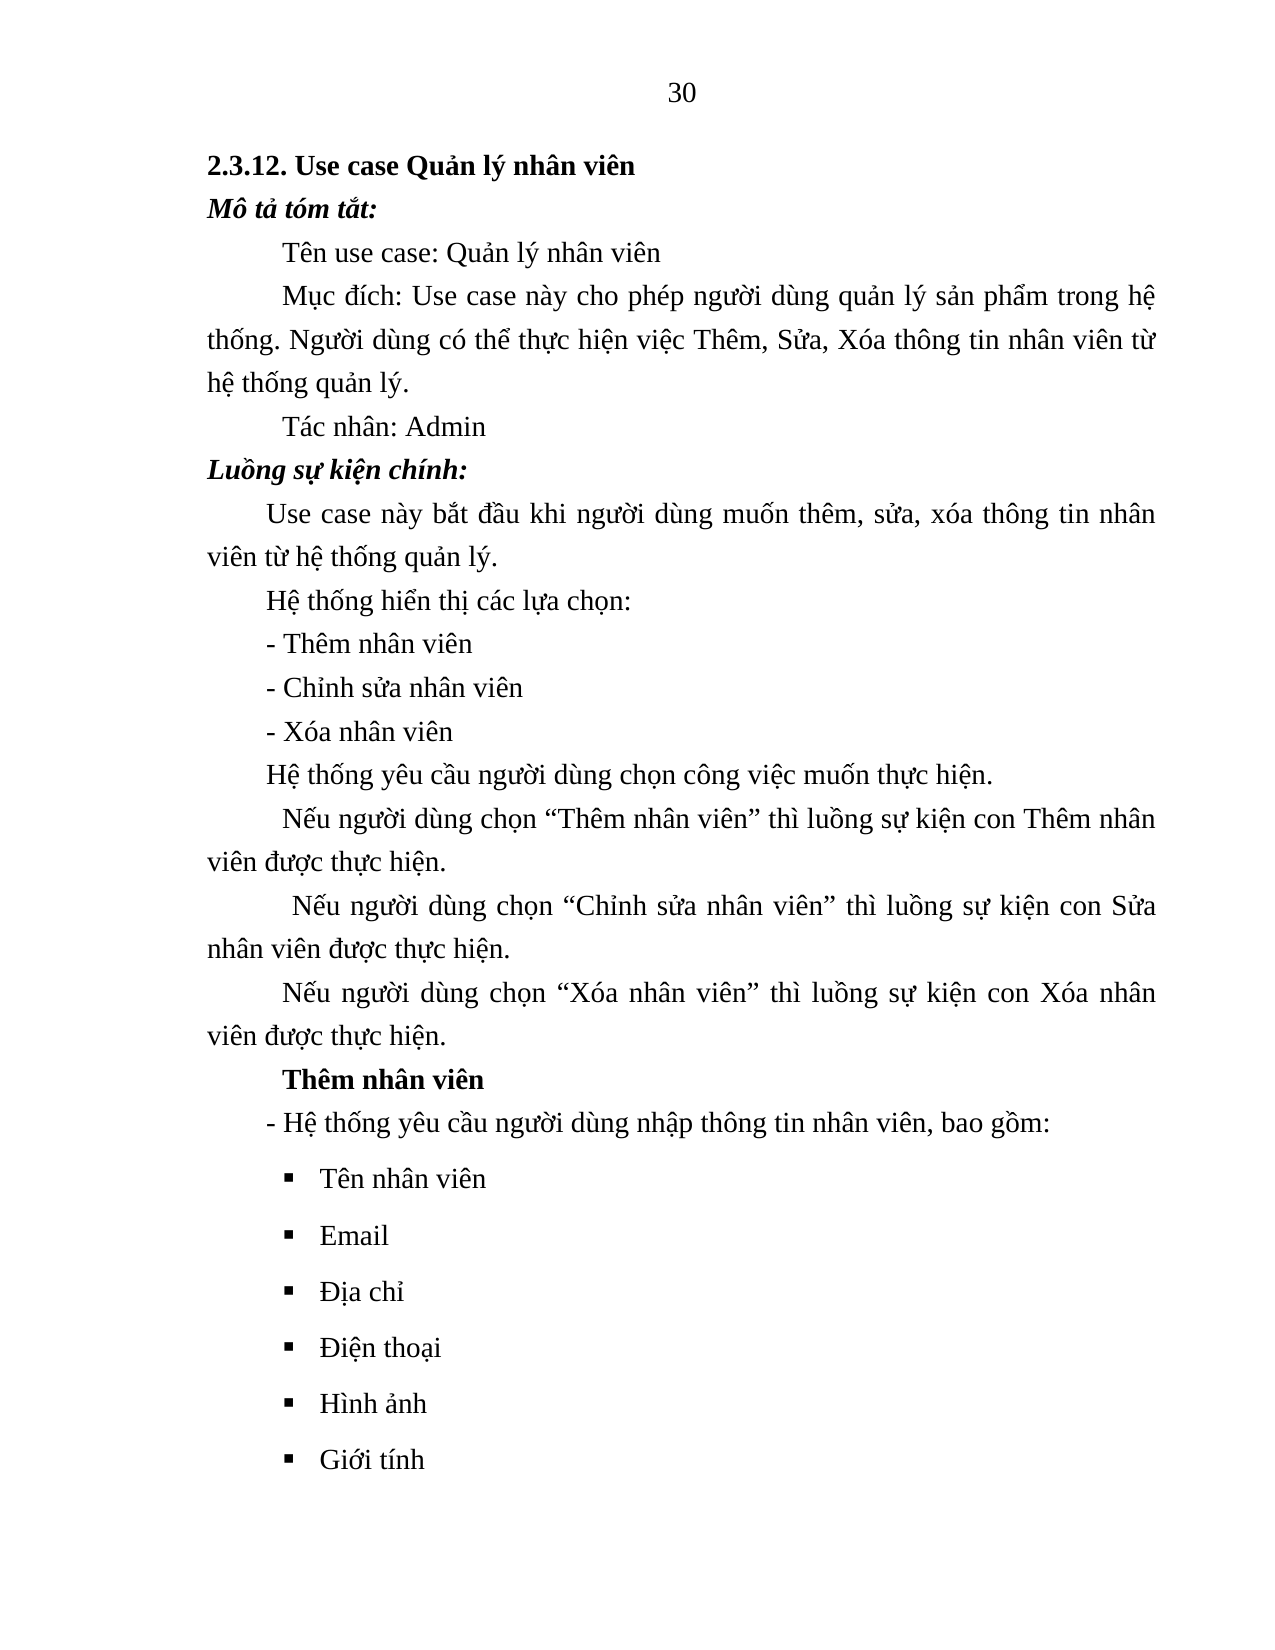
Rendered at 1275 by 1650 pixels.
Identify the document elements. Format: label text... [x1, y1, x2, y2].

list Xóa nhân viên [207, 714, 1157, 747]
list Điện thoại [282, 1330, 1157, 1364]
list Hình ảnh [282, 1386, 1157, 1420]
text Hệ thống hiển thị các lựa chọn: [207, 583, 1157, 617]
text Tên use case: Quản lý nhân viên [207, 235, 1157, 268]
subtitle Use case Quản lý nhân viên [207, 148, 1157, 181]
text Tác nhân: Admin [207, 409, 1157, 442]
text Thêm nhân viên [207, 1062, 1157, 1096]
text Luồng sự kiện chính: [207, 452, 1157, 486]
list Thêm nhân viên [207, 627, 1157, 660]
list Hệ thống yêu cầu người dùng nhập thông tin nhân viên, bao gồm: [207, 1106, 1157, 1139]
list Tên nhân viên [282, 1162, 1157, 1195]
list Địa chỉ [282, 1274, 1157, 1308]
list Email [282, 1218, 1157, 1251]
text Mục đích: Use case này cho phép người dùng quản lý sản phẩm trong hệ thống. Người dùng có thể thực hiện việc Thêm, Sửa, Xóa thông tin nhân viên từ hệ thống quản lý. [207, 278, 1157, 399]
list Giới tính [282, 1442, 1157, 1476]
text Use case này bắt đầu khi người dùng muốn thêm, sửa, xóa thông tin nhân viên từ hệ thống quản lý. [207, 496, 1157, 573]
text Hệ thống yêu cầu người dùng chọn công việc muốn thực hiện. [207, 757, 1157, 791]
text Nếu người dùng chọn “Thêm nhân viên” thì luồng sự kiện con Thêm nhân viên được thực hiện. [207, 801, 1157, 878]
text Nếu người dùng chọn “Xóa nhân viên” thì luồng sự kiện con Xóa nhân viên được thực hiện. [207, 975, 1157, 1052]
text Mô tả tóm tắt: [207, 191, 1157, 225]
list Chỉnh sửa nhân viên [207, 670, 1157, 704]
text Nếu người dùng chọn “Chỉnh sửa nhân viên” thì luồng sự kiện con Sửa nhân viên được thực hiện. [207, 888, 1157, 965]
